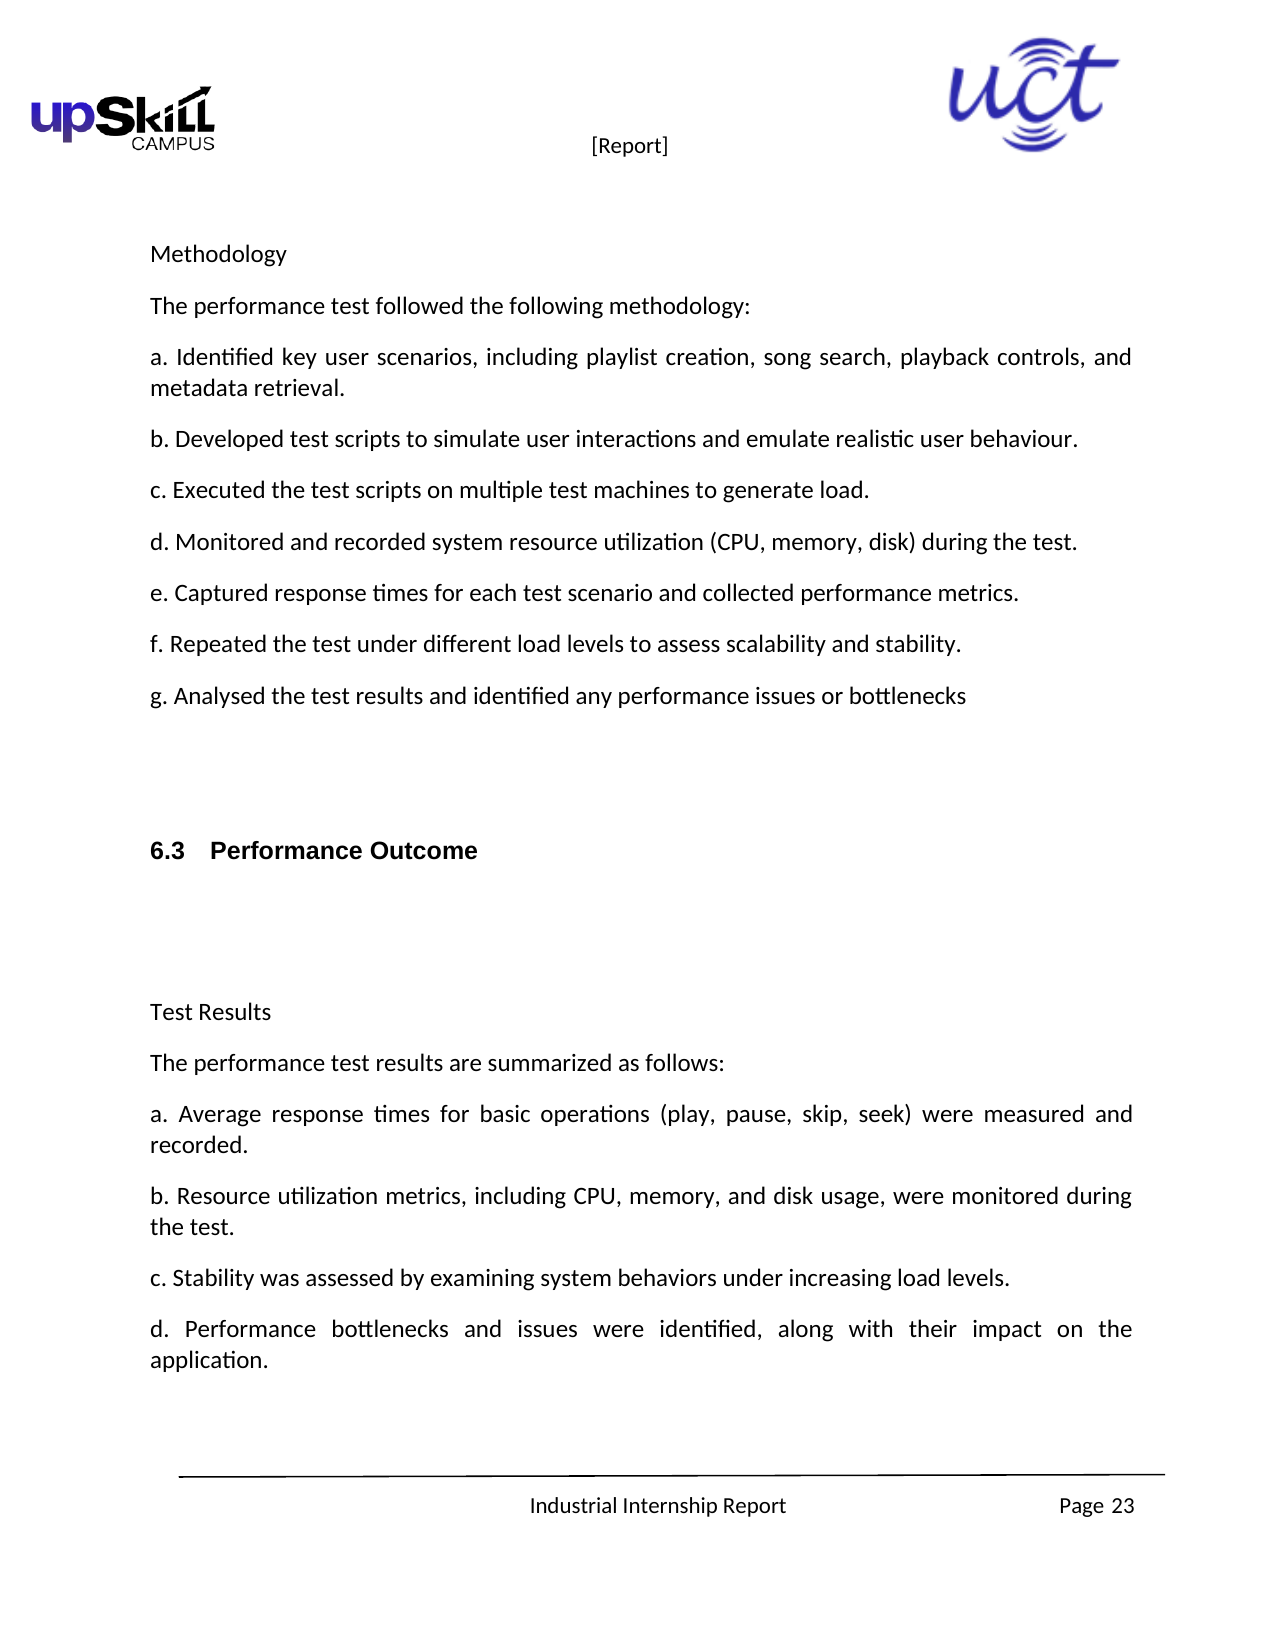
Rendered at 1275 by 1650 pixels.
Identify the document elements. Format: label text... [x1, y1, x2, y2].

text g. Analysed the test results and identified any performance issues or bottlenecks [150, 680, 1134, 710]
picture [946, 28, 1125, 154]
text c. Stability was assessed by examining system behaviors under increasing load levels. [150, 1262, 1134, 1293]
subtitle Performance Outcome [150, 840, 1134, 865]
text d. Monitored and recorded system resource utilization (CPU, memory, disk) during the test. [150, 526, 1134, 556]
text Test Results [150, 996, 1134, 1026]
text The performance test followed the following methodology: [150, 290, 1134, 320]
text Methodology [150, 238, 1134, 269]
text The performance test results are summarized as follows: [150, 1047, 1134, 1078]
text c. Executed the test scripts on multiple test machines to generate load. [150, 474, 1134, 505]
text b. Developed test scripts to simulate user interactions and emulate realistic user behaviour. [150, 423, 1134, 453]
text d. Performance bottlenecks and issues were identified, along with their impact on the application. [150, 1313, 1134, 1374]
picture [0, 73, 246, 154]
text a. Average response times for basic operations (play, pause, skip, seek) were measured and recorded. [150, 1098, 1134, 1159]
text f. Repeated the test under different load levels to assess scalability and stability. [150, 628, 1134, 659]
text a. Identified key user scenarios, including playlist creation, song search, playback controls, and metadata retrieval. [150, 341, 1134, 402]
text b. Resource utilization metrics, including CPU, memory, and disk usage, were monitored during the test. [150, 1180, 1134, 1241]
text e. Captured response times for each test scenario and collected performance metrics. [150, 577, 1134, 608]
